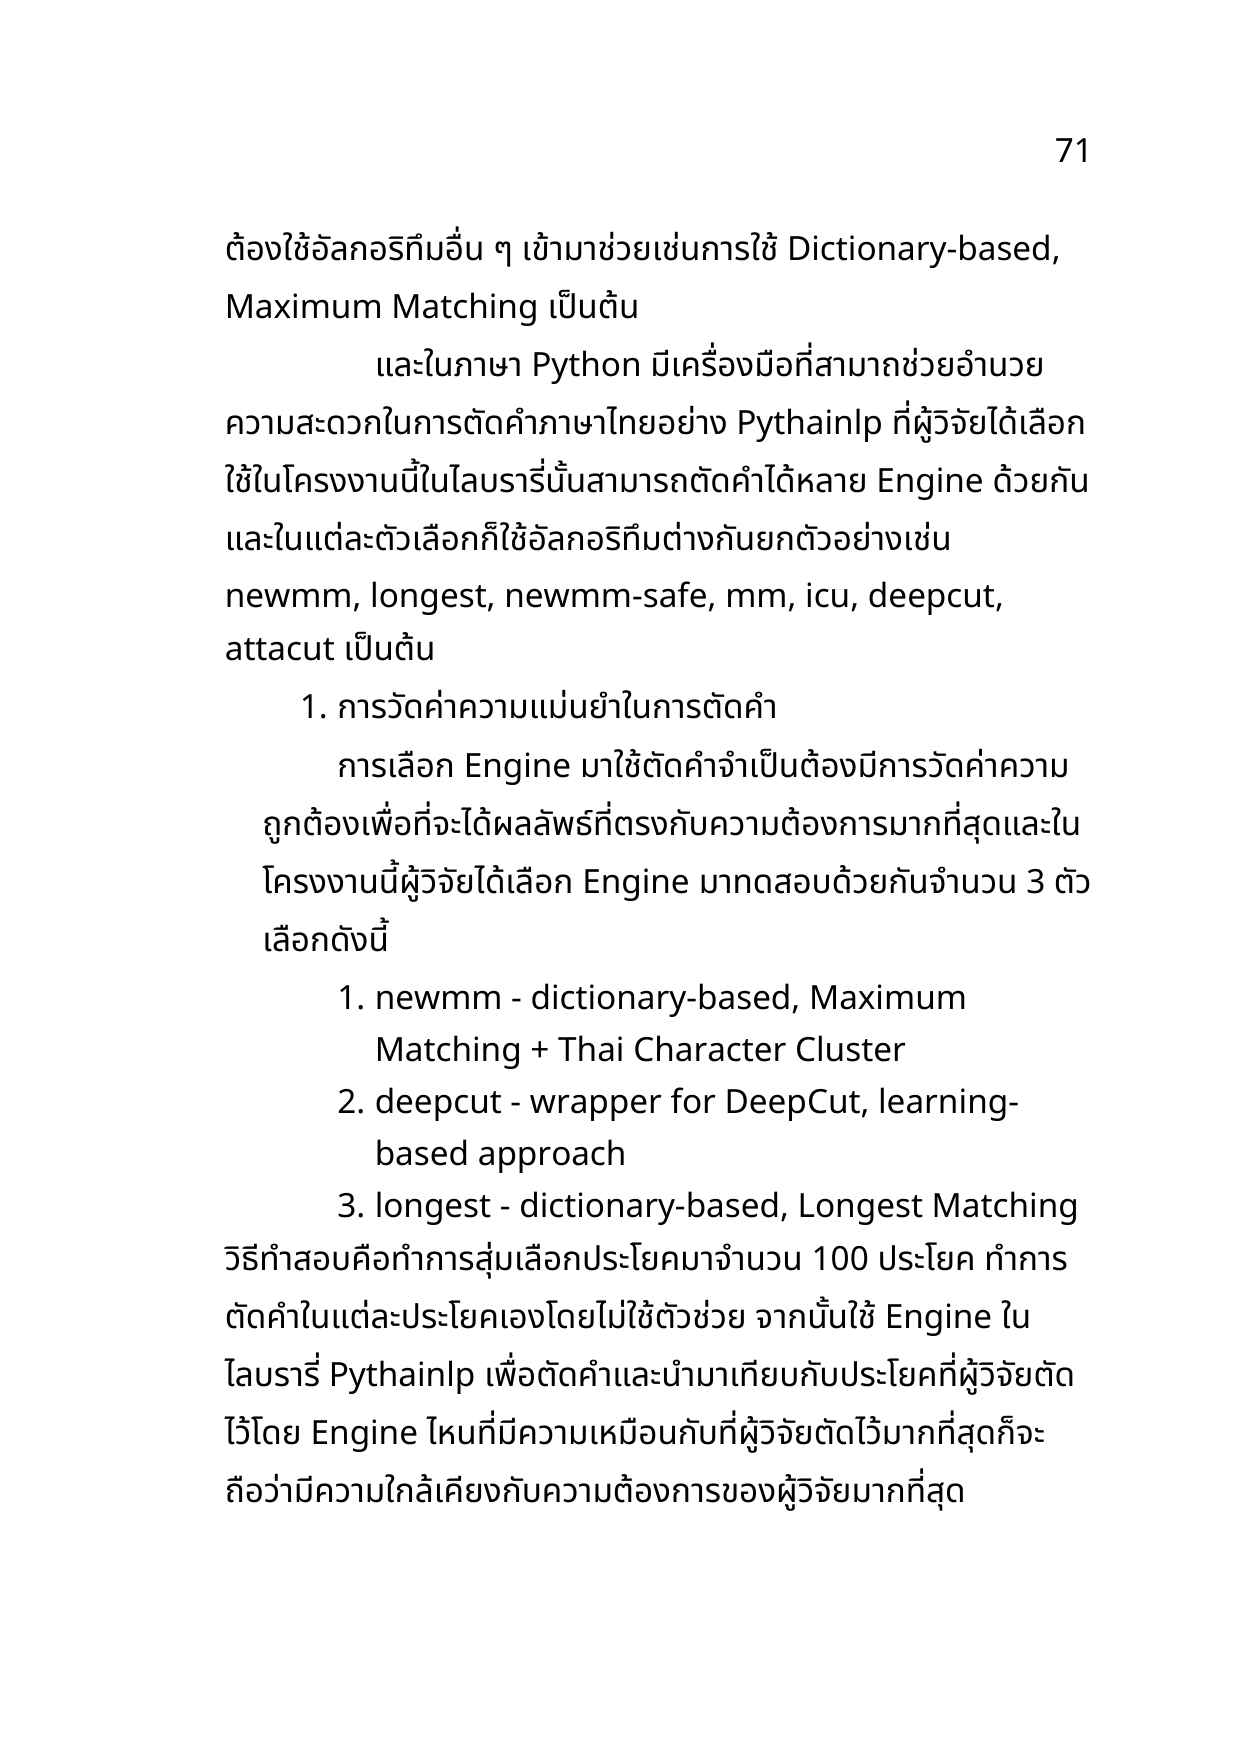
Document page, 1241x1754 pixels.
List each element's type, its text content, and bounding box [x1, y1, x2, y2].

list longest - dictionary-based, Longest Matching [337, 1182, 1092, 1228]
list การวัดค่าความแม่นยำในการตัดคำ [299, 683, 1092, 734]
text วิธีทำสอบคือทำการสุ่มเลือกประโยคมาจำนวน 100 ประโยค ทำการตัดคำในแต่ละประโยคเองโดยไม่ใช้ตัวช่วย จากนั้นใช้ Engine ในไลบรารี่ Pythainlp เพื่อตัดคำและนำมาเทียบกับประโยคที่ผู้วิจัยตัดไว้โดย Engine ไหนที่มีความเหมือนกับที่ผู้วิจัยตัดไว้มากที่สุดก็จะถือว่ามีความใกล้เคียงกับความต้องการของผู้วิจัยมากที่สุด [224, 1234, 1092, 1517]
text และในภาษา Python มีเครื่องมือที่สามาถช่วยอำนวยความสะดวกในการตัดคำภาษาไทยอย่าง Pythainlp ที่ผู้วิจัยได้เลือกใช้ในโครงงานนี้ในไลบรารี่นั้นสามารถตัดคำได้หลาย Engine ด้วยกันและในแต่ละตัวเลือกก็ใช้อัลกอริทึมต่างกันยกตัวอย่างเช่น newmm, longest, newmm-safe, mm, icu, deepcut, attacut เป็นต้น [224, 341, 1092, 676]
text การเลือก Engine มาใช้ตัดคำจำเป็นต้องมีการวัดค่าความถูกต้องเพื่อที่จะได้ผลลัพธ์ที่ตรงกับความต้องการมากที่สุดและในโครงงานนี้ผู้วิจัยได้เลือก Engine มาทดสอบด้วยกันจำนวน 3 ตัวเลือกดังนี้ [262, 741, 1092, 966]
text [224, 224, 1092, 333]
list deepcut - wrapper for DeepCut, learning-based approach [337, 1078, 1092, 1176]
list newmm - dictionary-based, Maximum Matching + Thai Character Cluster [337, 973, 1092, 1071]
